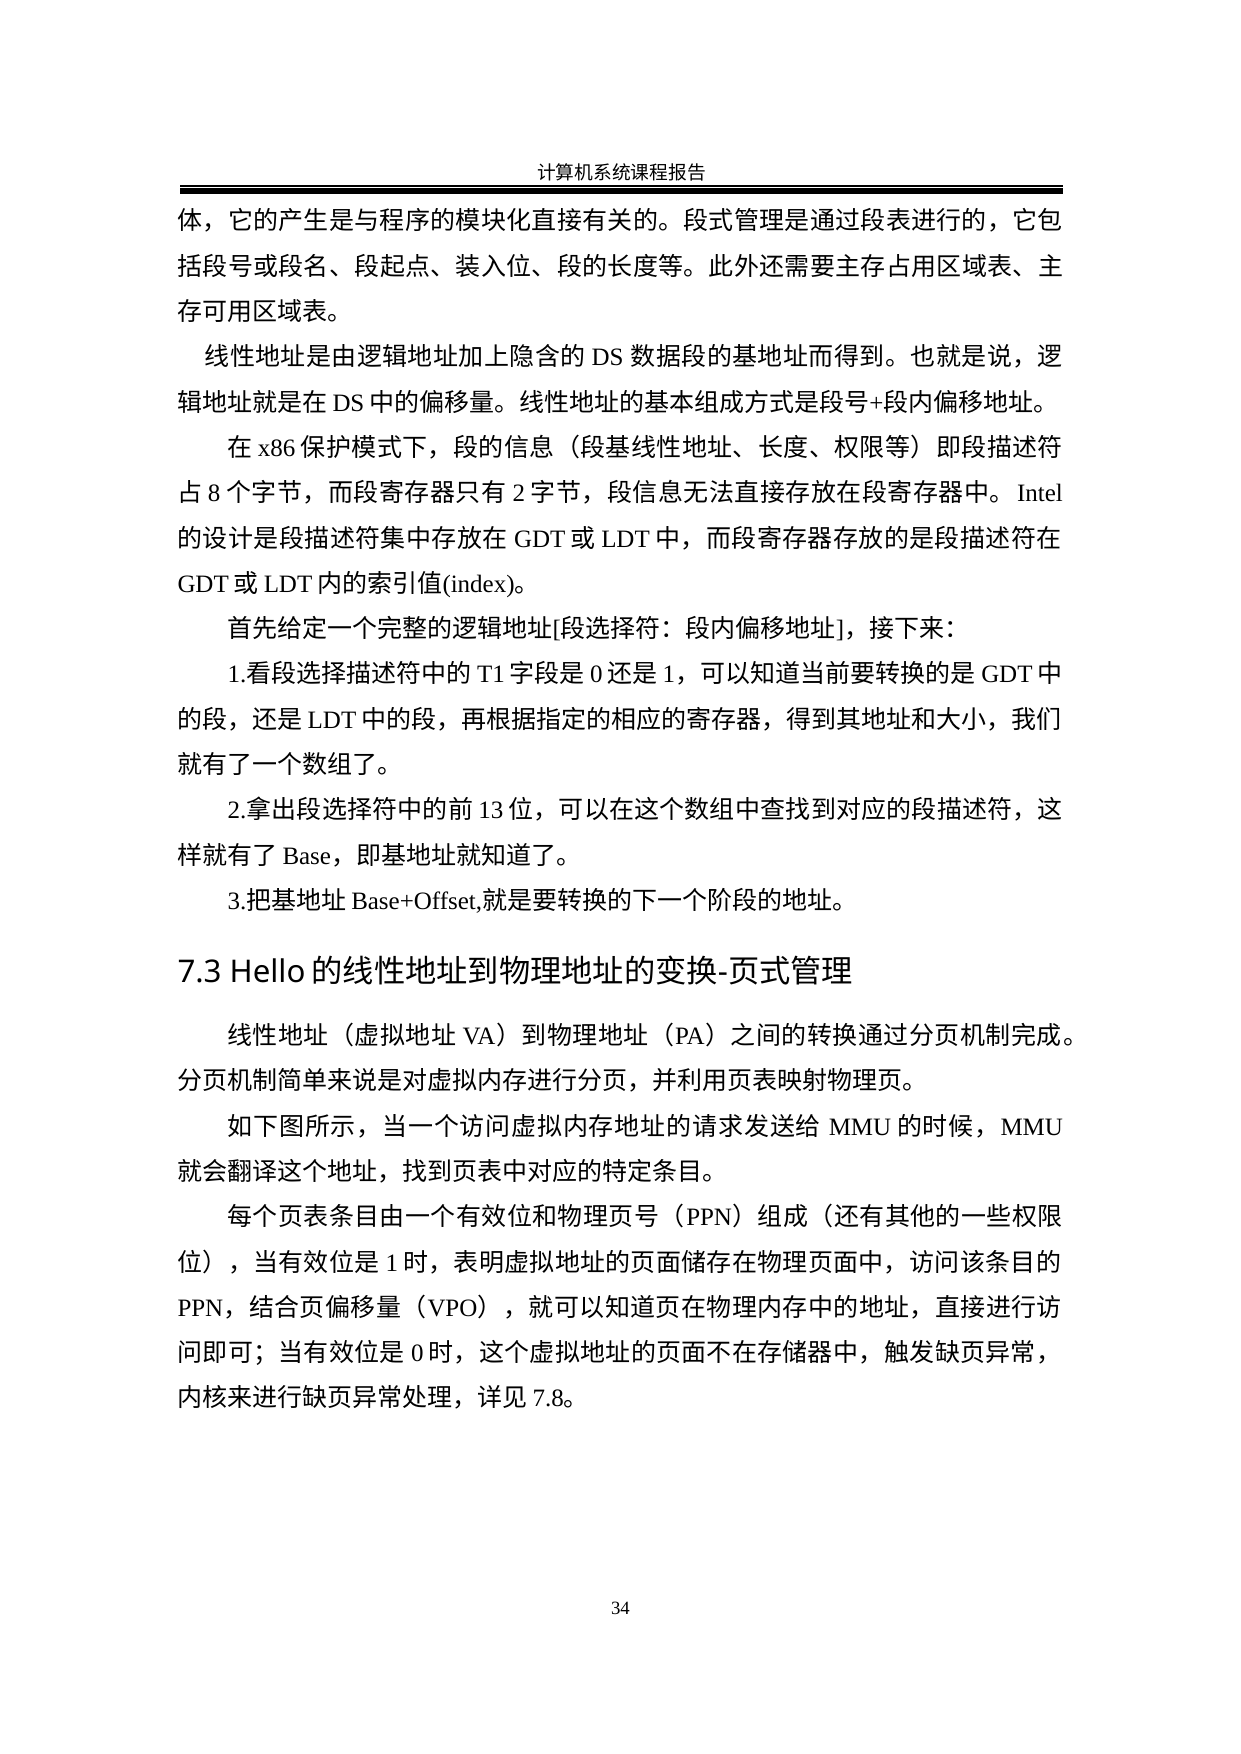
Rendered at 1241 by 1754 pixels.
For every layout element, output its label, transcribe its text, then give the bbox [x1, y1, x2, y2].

subtitle 7.3 Hello的线性地址到物理地址的变换-页式管理 [177, 951, 1063, 990]
text 线性地址（虚拟地址VA）到物理地址（PA）之间的转换通过分页机制完成。分页机制简单来说是对虚拟内存进行分页，并利用页表映射物理页。 [177, 1015, 1063, 1097]
text 3.把基地址Base+Offset,就是要转换的下一个阶段的地址。 [177, 881, 1063, 917]
text 2.拿出段选择符中的前13位，可以在这个数组中查找到对应的段描述符，这样就有了Base，即基地址就知道了。 [177, 790, 1063, 871]
text 在x86保护模式下，段的信息（段基线性地址、长度、权限等）即段描述符占8个字节，而段寄存器只有2字节，段信息无法直接存放在段寄存器中。Intel的设计是段描述符集中存放在GDT或LDT中，而段寄存器存放的是段描述符在GDT或LDT内的索引值(index)。 [177, 427, 1063, 599]
text 首先给定一个完整的逻辑地址[段选择符：段内偏移地址]，接下来： [177, 609, 1063, 645]
text 每个页表条目由一个有效位和物理页号（PPN）组成（还有其他的一些权限位），当有效位是1时，表明虚拟地址的页面储存在物理页面中，访问该条目的PPN，结合页偏移量（VPO），就可以知道页在物理内存中的地址，直接进行访问即可；当有效位是0时，这个虚拟地址的页面不在存储器中，触发缺页异常，内核来进行缺页异常处理，详见7.8。 [177, 1197, 1063, 1414]
text 如下图所示，当一个访问虚拟内存地址的请求发送给MMU的时候，MMU就会翻译这个地址，找到页表中对应的特定条目。 [177, 1106, 1063, 1188]
text 1.看段选择描述符中的T1字段是0还是1，可以知道当前要转换的是GDT中的段，还是LDT中的段，再根据指定的相应的寄存器，得到其地址和大小，我们就有了一个数组了。 [177, 654, 1063, 781]
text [177, 201, 1063, 418]
